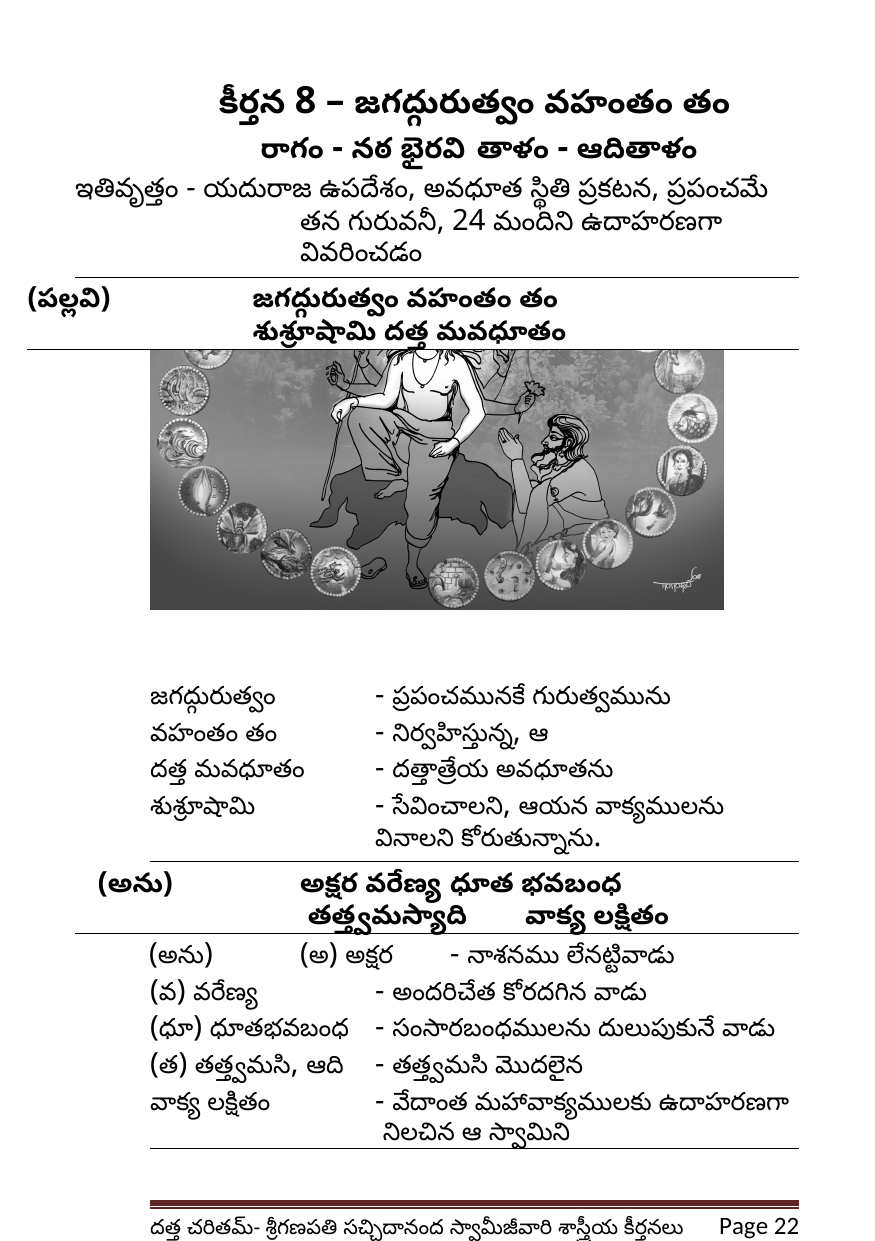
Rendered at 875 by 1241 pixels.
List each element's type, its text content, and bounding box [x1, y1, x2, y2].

text వహంతం తం - నిర్వహిస్తున్న, ఆ [150, 712, 799, 748]
subtitle (అను) అక్షర వరేణ్య ధూత భవబంధ [75, 862, 799, 900]
text (ధూ) ధూతభవబంధ - సంసారబంధములను దులుపుకునే వాడు [150, 1007, 799, 1044]
text వాక్య లక్షితం - వేదాంత మహావాక్యములకు ఉదాహరణగా [150, 1081, 799, 1117]
text (త) తత్త్వమసి, ఆది - తత్త్వమసి మొదలైన [150, 1044, 799, 1081]
subtitle శుశ్రూషామి దత్త మవధూతం [27, 316, 799, 349]
picture [150, 350, 724, 610]
text (అను) (అ) అక్షర - నాశనము లేనట్టివాడు [0, 934, 799, 971]
subtitle కీర్తన 8 – జగద్గురుత్వం వహంతం తం [150, 75, 799, 123]
subtitle తత్త్వమస్యాది వాక్య లక్షితం [75, 900, 799, 933]
text శుశ్రూషామి - సేవించాలని, ఆయన వాక్యములను వినాలని కోరుతున్నాను. [150, 785, 799, 861]
text (వ) వరేణ్య - అందరిచేత కోరదగిన వాడు [150, 971, 799, 1007]
text దత్త మవధూతం - దత్తాత్రేయ అవధూతను [150, 748, 799, 785]
subtitle ఇతివృత్తం - యదురాజ ఉపదేశం, అవధూత స్థితి ప్రకటన, ప్రపంచమే తన గురువనీ, 24 మందిని ఉదాహరణగా వివరించడం [75, 168, 799, 277]
text జగద్గురుత్వం - ప్రపంచమునకే గురుత్వమును [150, 675, 799, 712]
subtitle రాగం - నఠ భైరవి తాళం - ఆదితాళం [150, 123, 799, 168]
text నిలచిన ఆ స్వామిని [150, 1117, 799, 1148]
subtitle (పల్లవి) జగద్గురుత్వం వహంతం తం [27, 278, 799, 316]
